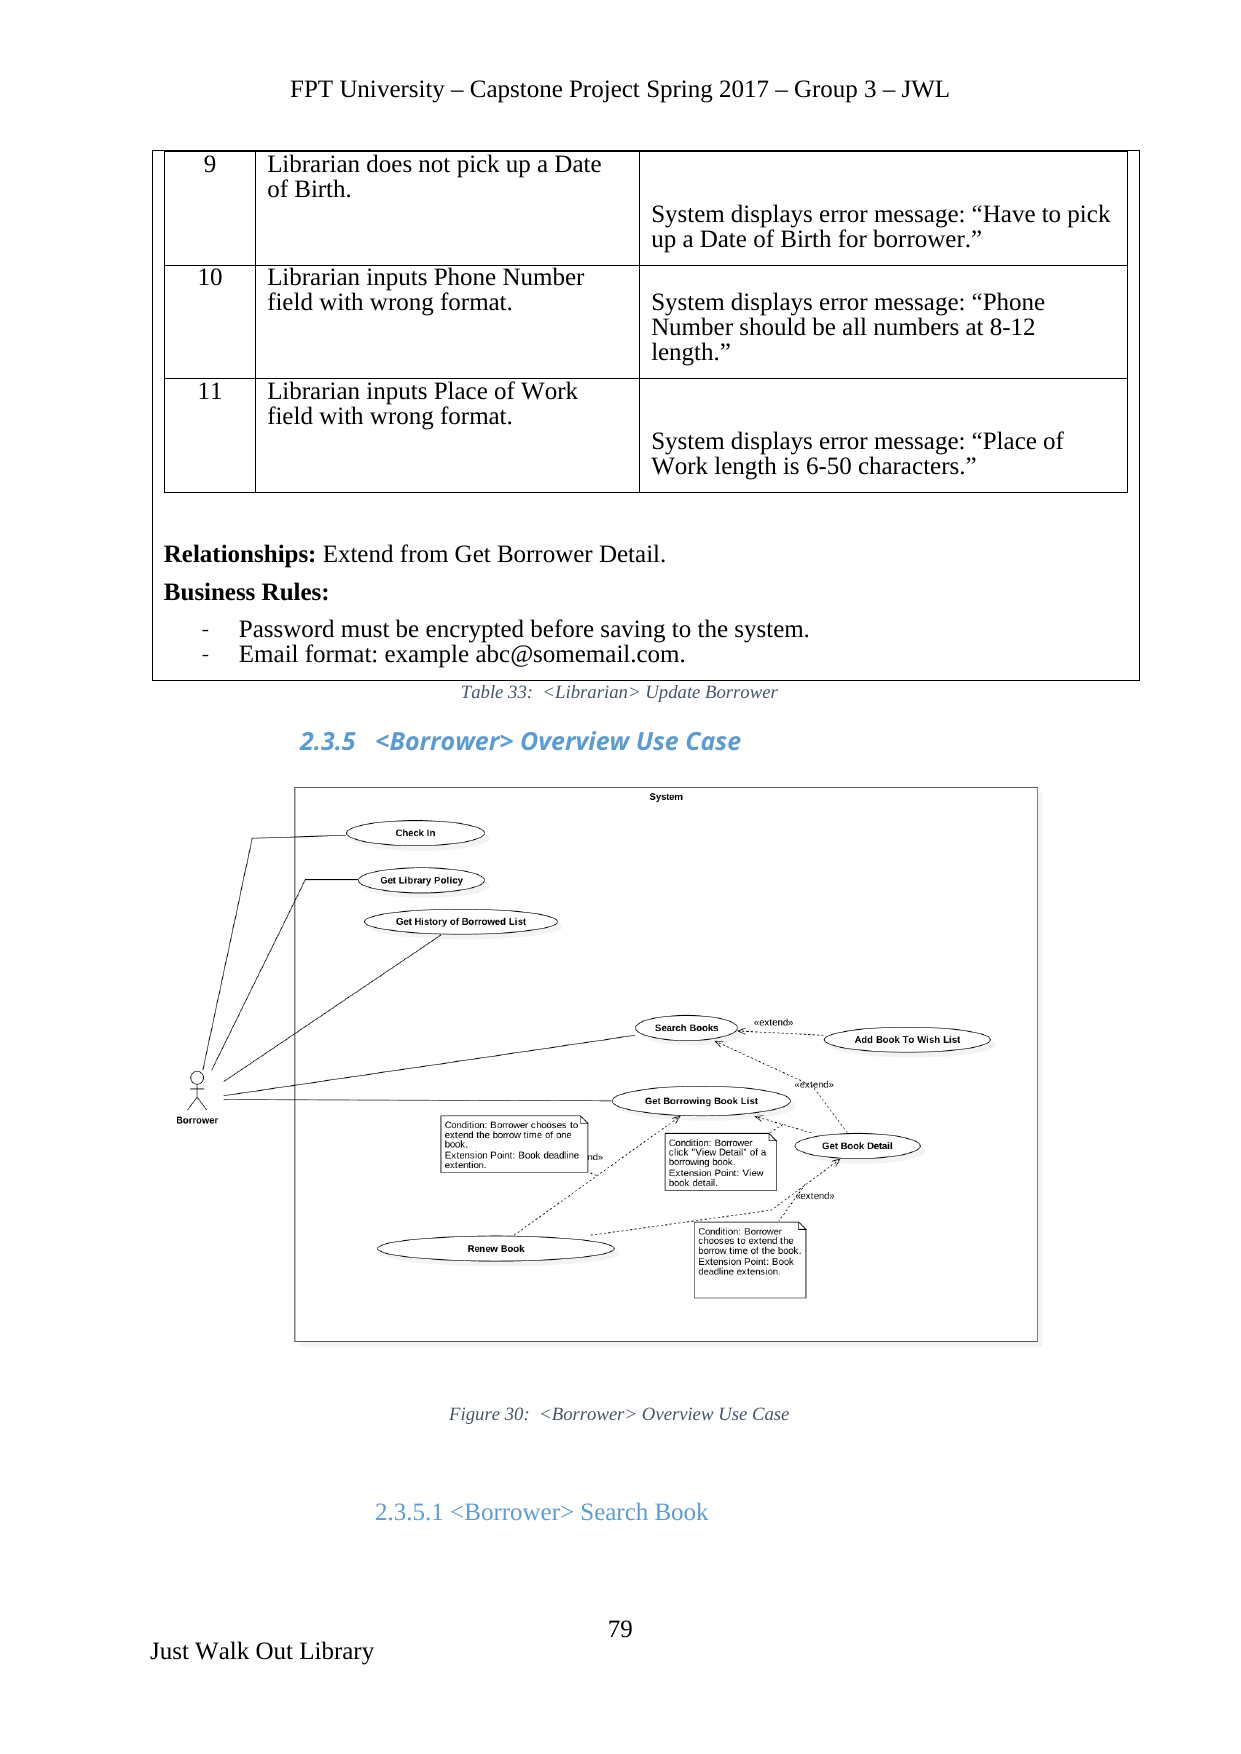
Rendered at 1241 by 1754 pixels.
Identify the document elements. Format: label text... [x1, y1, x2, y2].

text Figure 30: <Borrower> Overview Use Case [150, 1403, 1090, 1424]
subtitle <Borrower> Search Book [375, 1497, 1090, 1525]
subtitle <Borrower> Overview Use Case [300, 724, 1090, 758]
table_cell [153, 151, 1139, 680]
picture [150, 759, 1090, 1385]
text Table 33: <Librarian> Update Borrower [150, 681, 1090, 703]
